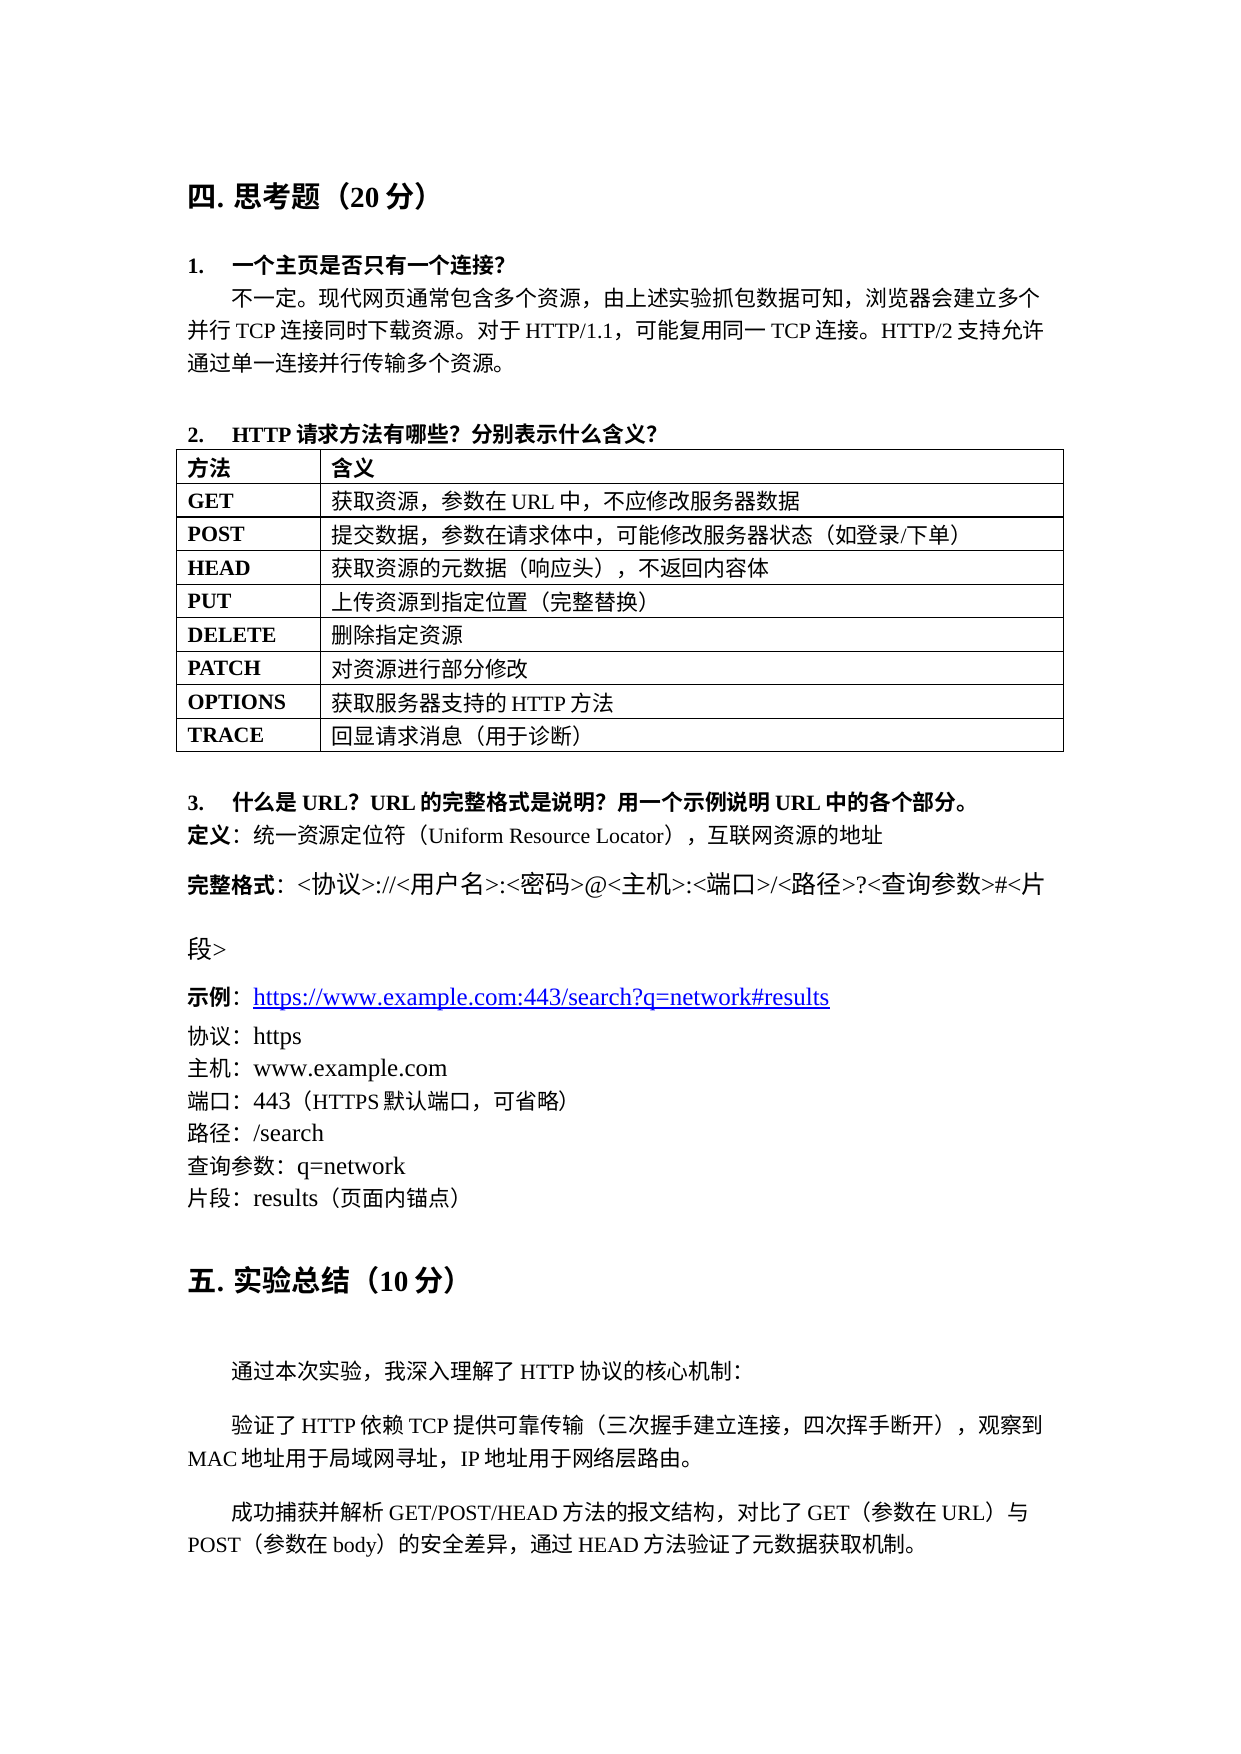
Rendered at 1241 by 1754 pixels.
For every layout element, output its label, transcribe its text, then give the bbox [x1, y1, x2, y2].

table_cell 提交数据，参数在请求体中，可能修改服务器状态（如登录/下单） [321, 518, 1063, 550]
text 成功捕获并解析GET/POST/HEAD方法的报文结构，对比了GET（参数在URL）与POST（参数在body）的安全差异，通过HEAD方法验证了元数据获取机制。 [187, 1494, 1053, 1559]
text 主机：www.example.com [187, 1051, 1053, 1083]
table_cell 回显请求消息（用于诊断） [321, 719, 1063, 751]
table_cell OPTIONS [177, 685, 320, 718]
list 思考题（20分） [187, 162, 1053, 227]
text 协议：https [187, 1018, 1053, 1051]
text 完整格式：<协议>://<用户名>:<密码>@<主机>:<端口>/<路径>?<查询参数>#<片段> [187, 850, 1053, 980]
table_cell 上传资源到指定位置（完整替换） [321, 585, 1063, 617]
list HTTP请求方法有哪些？分别表示什么含义？ [187, 417, 1053, 449]
table_cell POST [177, 518, 320, 550]
table_cell HEAD [177, 551, 320, 583]
text 不一定。现代网页通常包含多个资源，由上述实验抓包数据可知，浏览器会建立多个并行TCP连接同时下载资源。对于HTTP/1.1，可能复用同一TCP连接。HTTP/2支持允许通过单一连接并行传输多个资源。 [187, 281, 1053, 378]
list 什么是URL？URL的完整格式是说明？用一个示例说明URL中的各个部分。 [187, 785, 1053, 817]
table_cell PATCH [177, 652, 320, 684]
list 一个主页是否只有一个连接？ [187, 248, 1053, 281]
text 端口：443（HTTPS默认端口，可省略） [187, 1083, 1053, 1116]
text 查询参数：q=network [187, 1148, 1053, 1181]
table_cell GET [177, 484, 320, 516]
table_cell 对资源进行部分修改 [321, 652, 1063, 684]
table_cell 获取资源的元数据（响应头），不返回内容体 [321, 551, 1063, 583]
table_header 方法 [177, 450, 320, 483]
list 实验总结（10分） [187, 1246, 1053, 1311]
table_cell TRACE [177, 719, 320, 751]
table_header 含义 [321, 450, 1063, 483]
text 验证了HTTP依赖TCP提供可靠传输（三次握手建立连接，四次挥手断开），观察到MAC地址用于局域网寻址，IP地址用于网络层路由。 [187, 1408, 1053, 1473]
text 片段：results（页面内锚点） [187, 1181, 1053, 1213]
text 通过本次实验，我深入理解了HTTP协议的核心机制： [187, 1354, 1053, 1386]
text 路径：/search [187, 1116, 1053, 1148]
table_cell DELETE [177, 618, 320, 651]
table_cell 获取服务器支持的HTTP方法 [321, 685, 1063, 718]
text 示例：https://www.example.com:443/search?q=network#results [187, 980, 1053, 1012]
text 定义：统一资源定位符（Uniform Resource Locator），互联网资源的地址 [187, 817, 1053, 850]
table_cell PUT [177, 585, 320, 617]
table_cell 获取资源，参数在URL中，不应修改服务器数据 [321, 484, 1063, 516]
table_cell 删除指定资源 [321, 618, 1063, 651]
